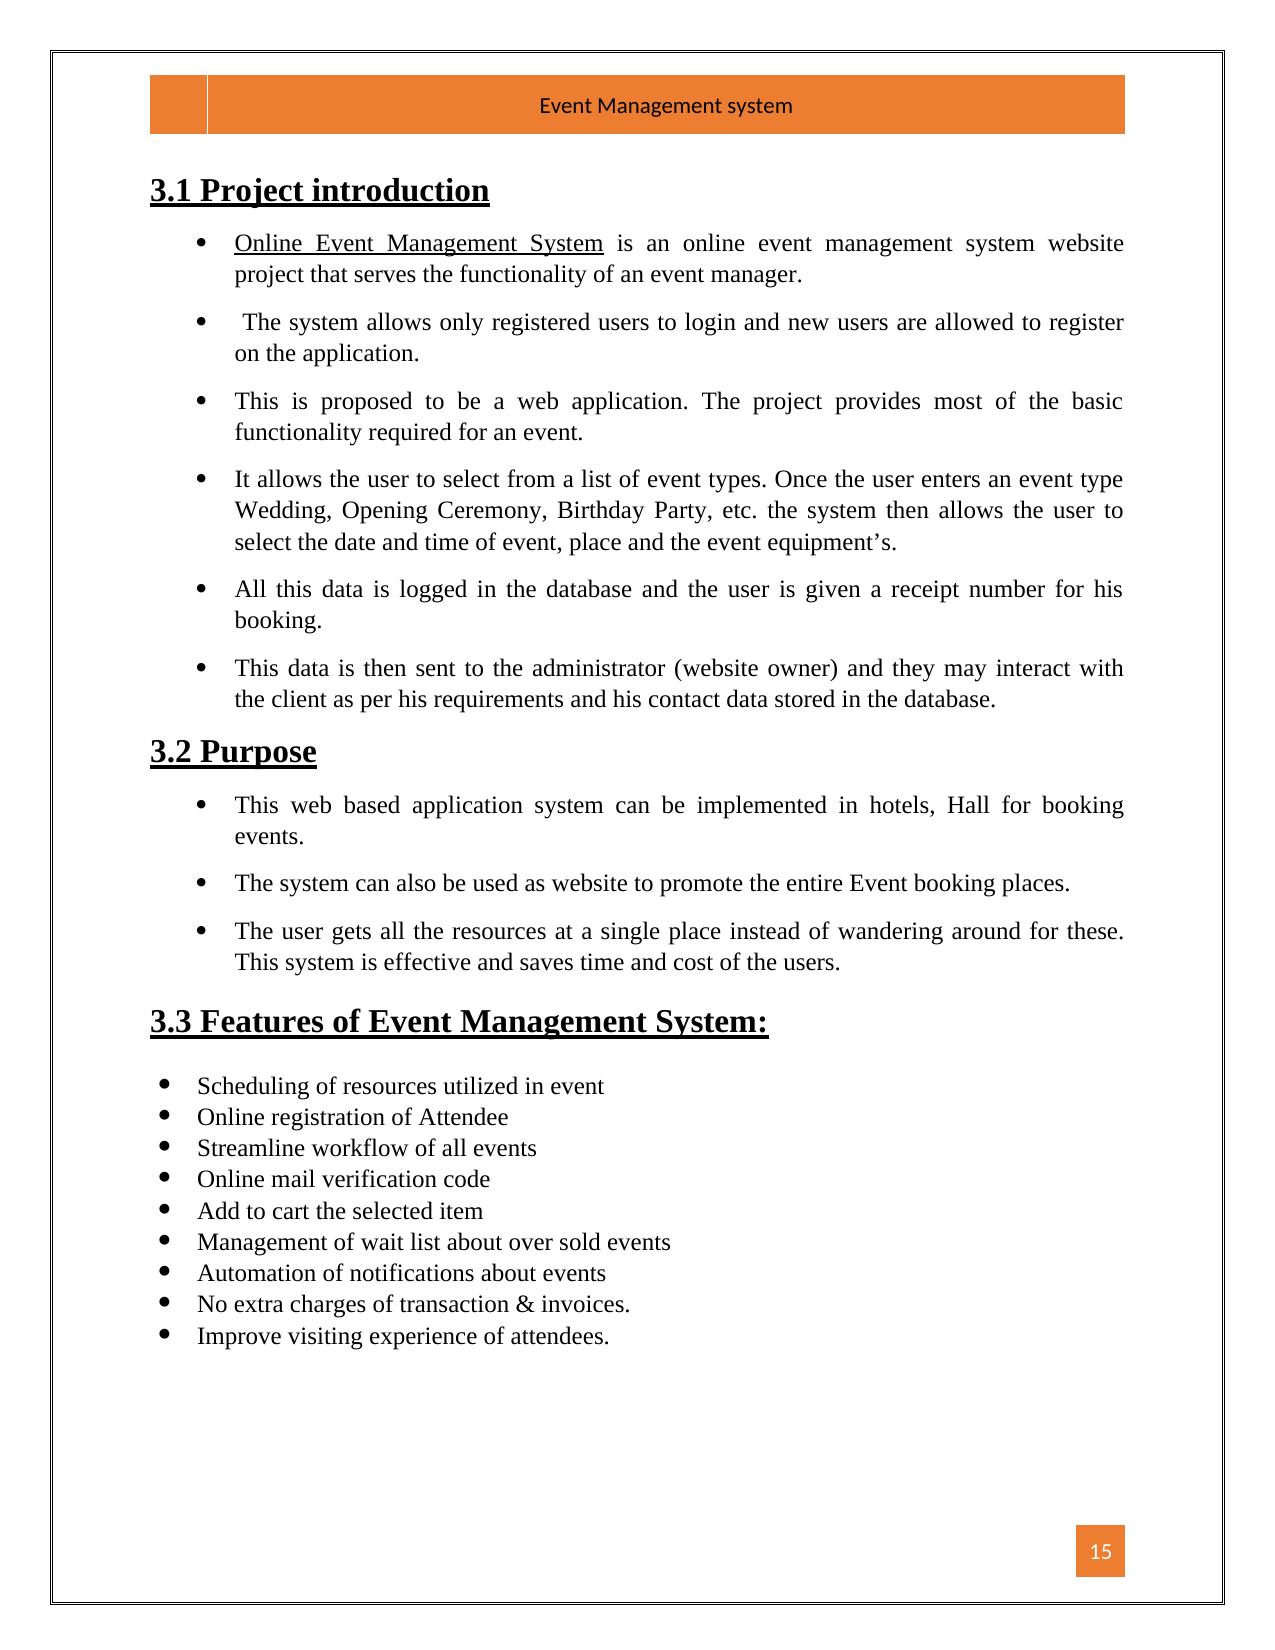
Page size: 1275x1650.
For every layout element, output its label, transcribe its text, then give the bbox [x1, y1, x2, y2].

list Online registration of Attendee [159, 1100, 1125, 1132]
list Automation of notifications about events [159, 1257, 1125, 1288]
list It allows the user to select from a list of event types. Once the user enters an event type Wedding, Opening Ceremony, Birthday Party, etc. the system then allows the user to select the date and time of event, place and the event equipment’s. [197, 464, 1125, 555]
list This is proposed to be a web application. The project provides most of the basic functionality required for an event. [197, 386, 1125, 446]
list Add to cart the selected item [159, 1194, 1125, 1225]
list Scheduling of resources utilized in event [159, 1069, 1125, 1100]
list The user gets all the resources at a single place instead of wandering around for these. This system is effective and saves time and cost of the users. [197, 916, 1125, 976]
list Management of wait list about over sold events [159, 1225, 1125, 1257]
text 3.1 Project introduction [150, 170, 1125, 208]
list The system can also be used as website to promote the entire Event booking places. [197, 868, 1125, 897]
list Online mail verification code [159, 1163, 1125, 1194]
list This web based application system can be implemented in hotels, Hall for booking events. [197, 790, 1125, 849]
list Online Event Management System is an online event management system website project that serves the functionality of an event manager. [197, 228, 1125, 288]
text 3.2 Purpose [150, 732, 1125, 770]
list Improve visiting experience of attendees. [159, 1319, 1125, 1350]
list No extra charges of transaction & invoices. [159, 1288, 1125, 1319]
subtitle 3.3 Features of Event Management System: [150, 995, 1125, 1040]
list All this data is logged in the database and the user is given a receipt number for his booking. [197, 574, 1125, 634]
list Streamline workflow of all events [159, 1132, 1125, 1163]
list The system allows only registered users to login and new users are allowed to register on the application. [197, 307, 1125, 367]
list This data is then sent to the administrator (website owner) and they may interact with the client as per his requirements and his contact data stored in the database. [197, 653, 1125, 713]
